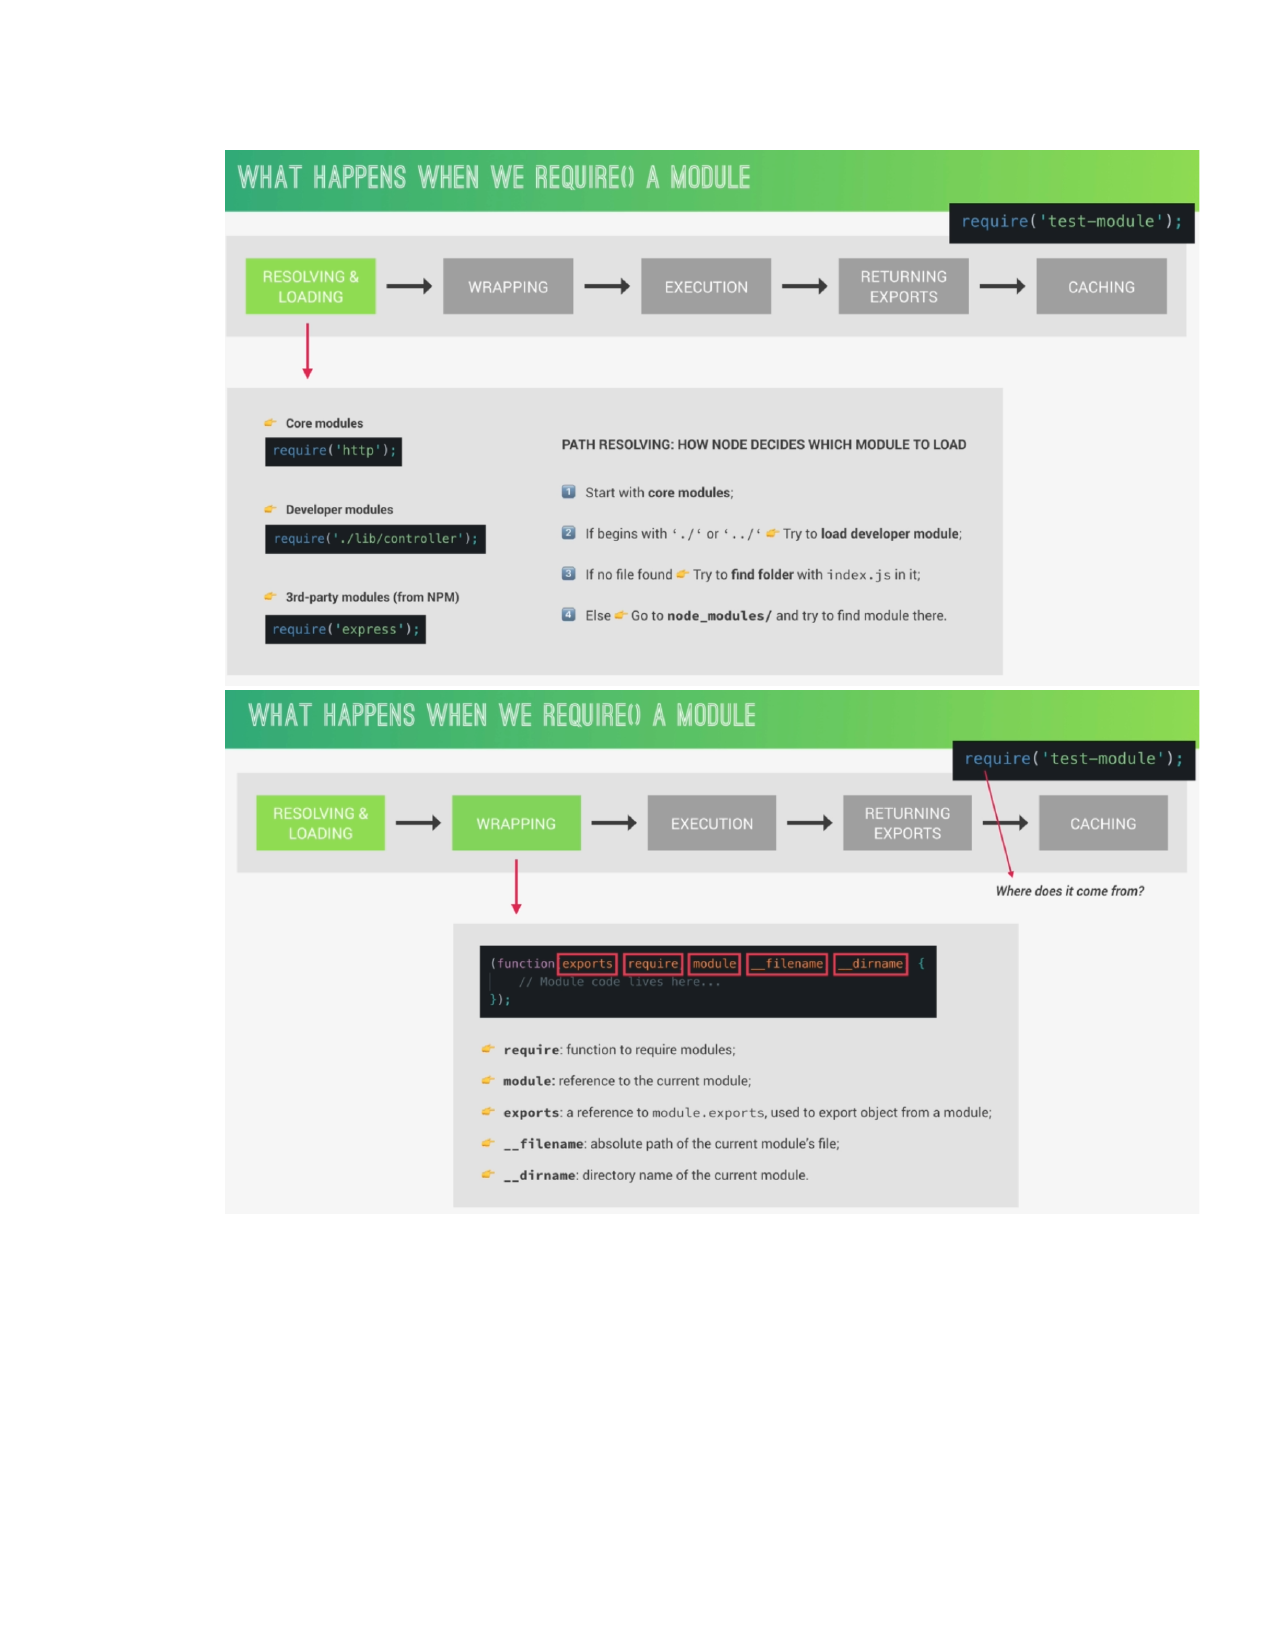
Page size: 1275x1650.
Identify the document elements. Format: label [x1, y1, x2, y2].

picture [225, 690, 1200, 1214]
picture [225, 150, 1200, 686]
